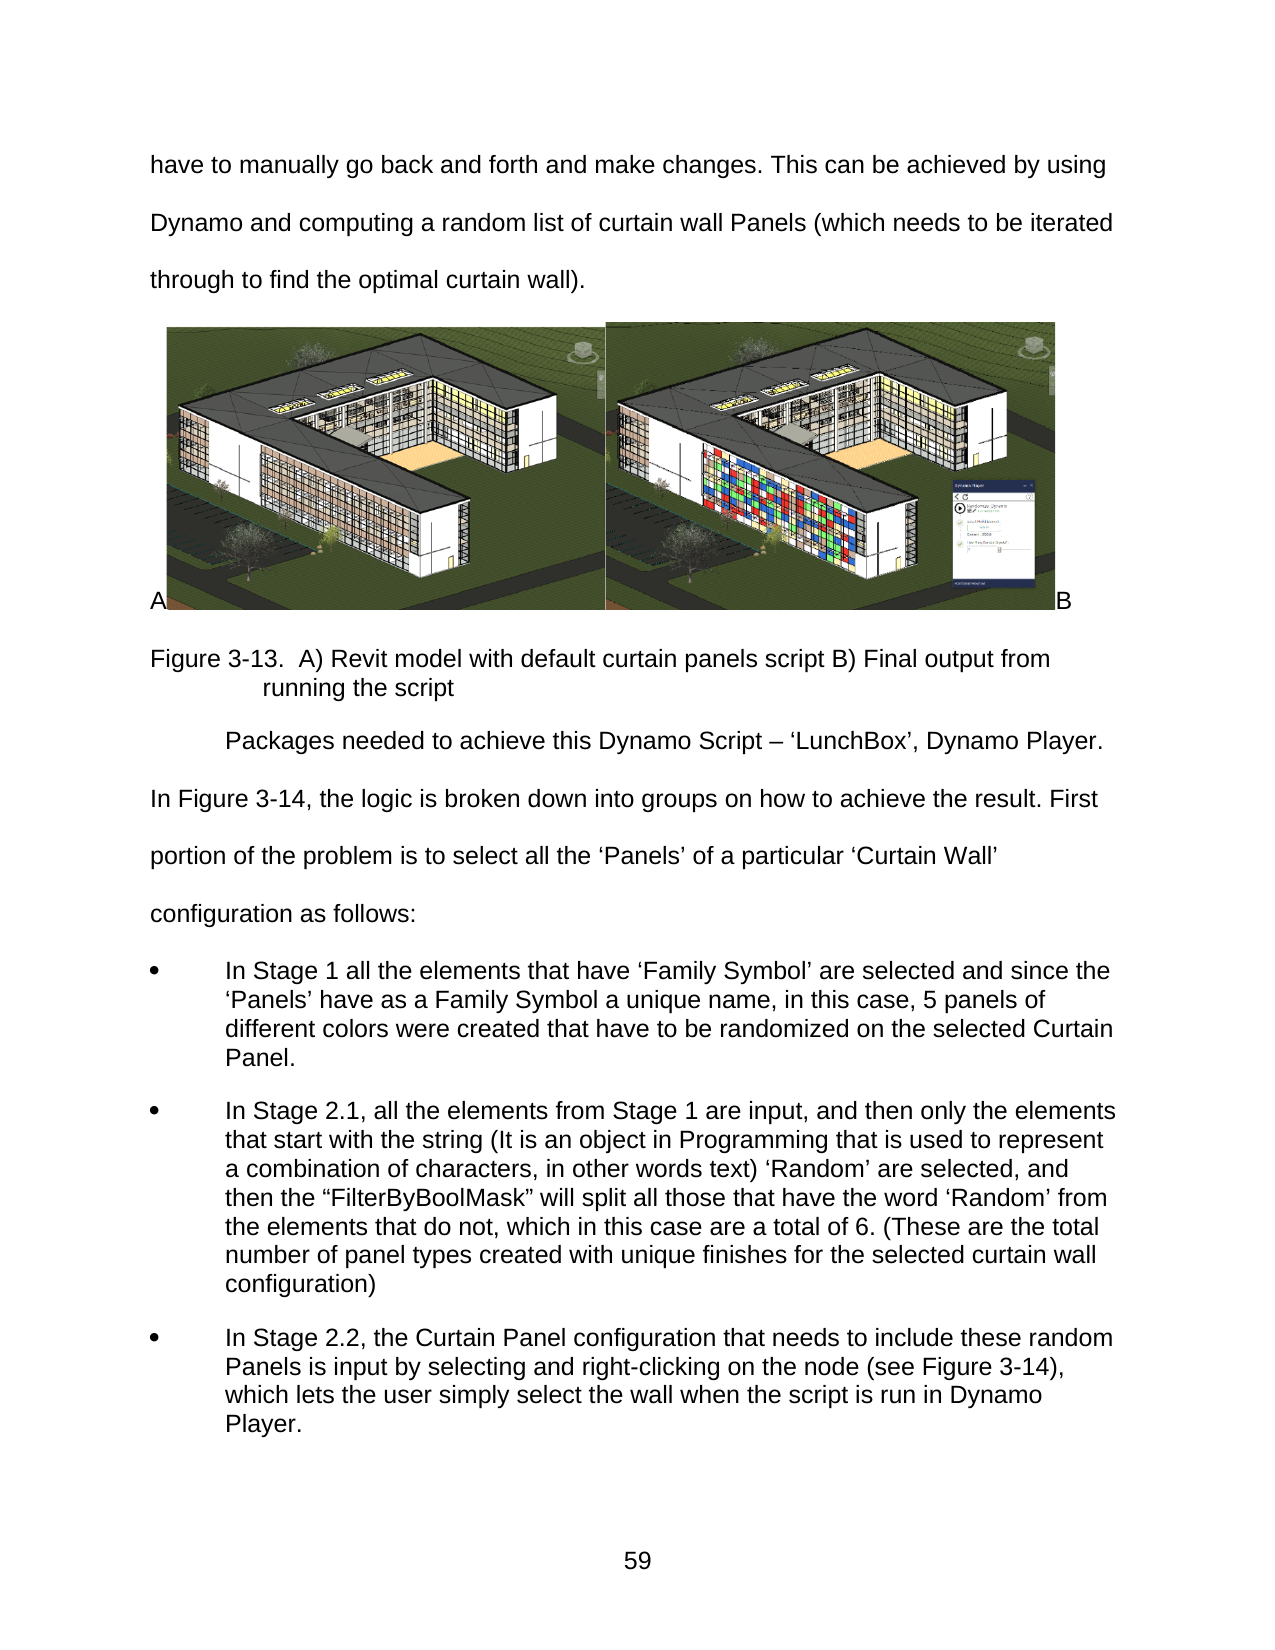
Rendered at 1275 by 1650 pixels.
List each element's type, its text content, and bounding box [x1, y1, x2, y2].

picture [166, 322, 1056, 610]
list In Stage 1 all the elements that have ‘Family Symbol’ are selected and since the ‘Panels’ have as a Family Symbol a unique name, in this case, 5 panels of different colors were created that have to be randomized on the selected Curtain Panel. [150, 956, 1125, 1071]
list In Stage 2.2, the Curtain Panel configuration that needs to include these random Panels is input by selecting and right-clicking on the node (see Figure 3-14), which lets the user simply select the wall when the script is run in Dynamo Player. [150, 1323, 1125, 1438]
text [150, 150, 1125, 294]
text Packages needed to achieve this Dynamo Script – ‘LunchBox’, Dynamo Player. In Figure 3-14, the logic is broken down into groups on how to achieve the result. First portion of the problem is to select all the ‘Panels’ of a particular ‘Curtain Wall’ configuration as follows: [150, 726, 1125, 927]
list In Stage 2.1, all the elements from Stage 1 are input, and then only the elements that start with the string (It is an object in Programming that is used to represent a combination of characters, in other words text) ‘Random’ are selected, and then the “FilterByBoolMask” will split all those that have the word ‘Random’ from the elements that do not, which in this case are a total of 6. (These are the total number of panel types created with unique finishes for the selected curtain wall configuration) [150, 1096, 1125, 1298]
text Figure 3-13. A) Revit model with default curtain panels script B) Final output from running the script [150, 644, 1125, 701]
